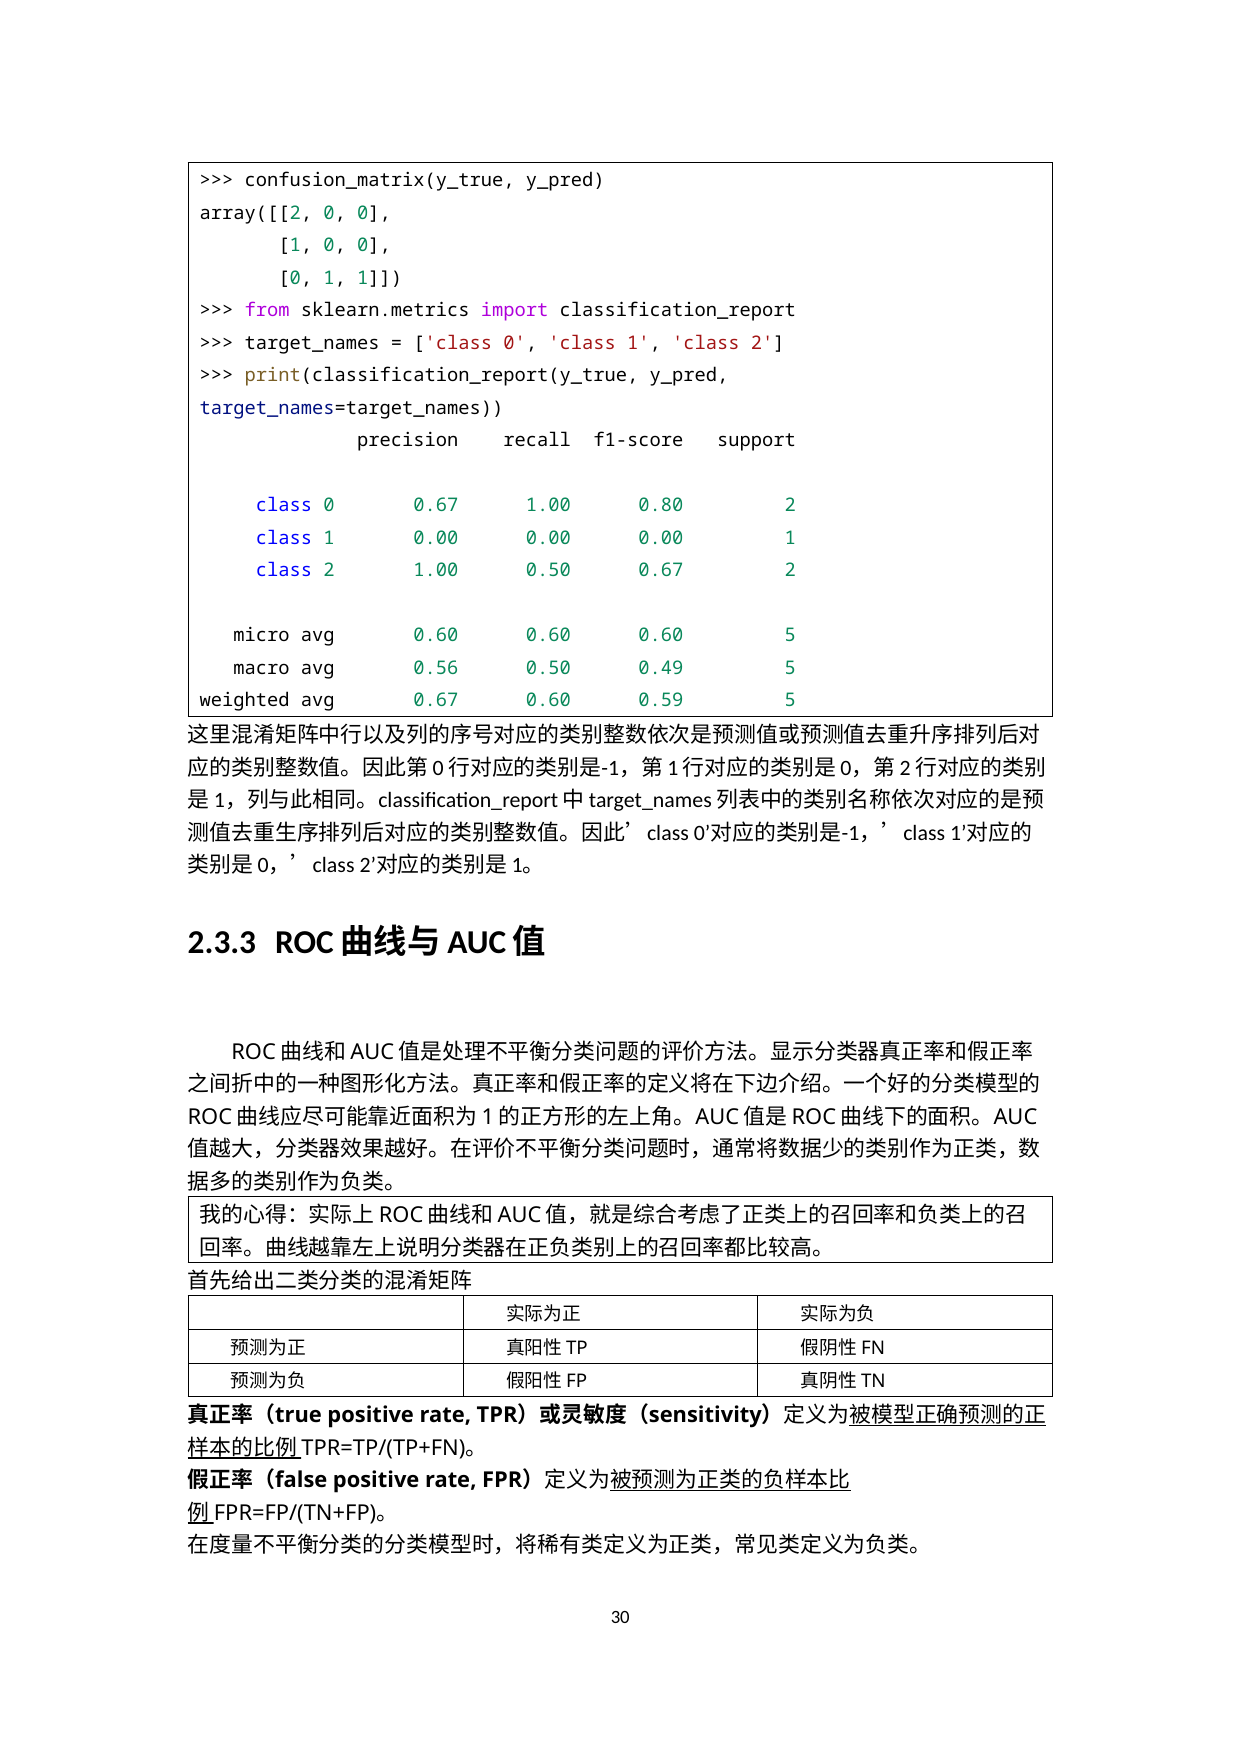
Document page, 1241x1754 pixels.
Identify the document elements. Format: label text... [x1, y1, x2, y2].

text 首先给出二类分类的混淆矩阵 [187, 1263, 1053, 1295]
text ROC曲线和AUC值是处理不平衡分类问题的评价方法。显示分类器真正率和假正率之间折中的一种图形化方法。真正率和假正率的定义将在下边介绍。一个好的分类模型的ROC曲线应尽可能靠近面积为1的正方形的左上角。AUC值是ROC曲线下的面积。AUC值越大，分类器效果越好。在评价不平衡分类问题时，通常将数据少的类别作为正类，数据多的类别作为负类。 [187, 1033, 1053, 1196]
table_cell 假阳性FP [464, 1364, 757, 1396]
text 在度量不平衡分类的分类模型时，将稀有类定义为正类，常见类定义为负类。 [187, 1527, 1053, 1559]
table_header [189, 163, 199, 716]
table_cell 预测为正 [189, 1330, 463, 1362]
table_header [189, 1296, 463, 1329]
table_cell 假阴性 FN [758, 1330, 1052, 1362]
text 假正率（false positive rate, FPR）定义为被预测为正类的负样本比例FPR=FP/(TN+FP)。 [187, 1462, 1053, 1527]
table_header 我的心得：实际上ROC曲线和AUC值，就是综合考虑了正类上的召回率和负类上的召回率。曲线越靠左上说明分类器在正负类别上的召回率都比较高。 [189, 1197, 1052, 1262]
subtitle ROC曲线与AUC值 [187, 906, 1053, 971]
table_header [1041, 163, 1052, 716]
text 真正率（true positive rate, TPR）或灵敏度（sensitivity）定义为被模型正确预测的正样本的比例TPR=TP/(TP+FN)。 [187, 1397, 1053, 1462]
table_cell 真阳性TP [464, 1330, 757, 1362]
table_header 实际为正 [464, 1296, 757, 1329]
table_header 实际为负 [758, 1296, 1052, 1329]
table_cell 真阴性 TN [758, 1364, 1052, 1396]
table_cell 预测为负 [189, 1364, 463, 1396]
text 这里混淆矩阵中行以及列的序号对应的类别整数依次是预测值或预测值去重升序排列后对应的类别整数值。因此第0行对应的类别是-1，第1行对应的类别是0，第2行对应的类别是1，列与此相同。classification_report中target_names列表中的类别名称依次对应的是预测值去重生序排列后对应的类别整数值。因此’class 0’对应的类别是-1，’class 1’对应的类别是0，’class 2’对应的类别是1。 [187, 717, 1053, 879]
